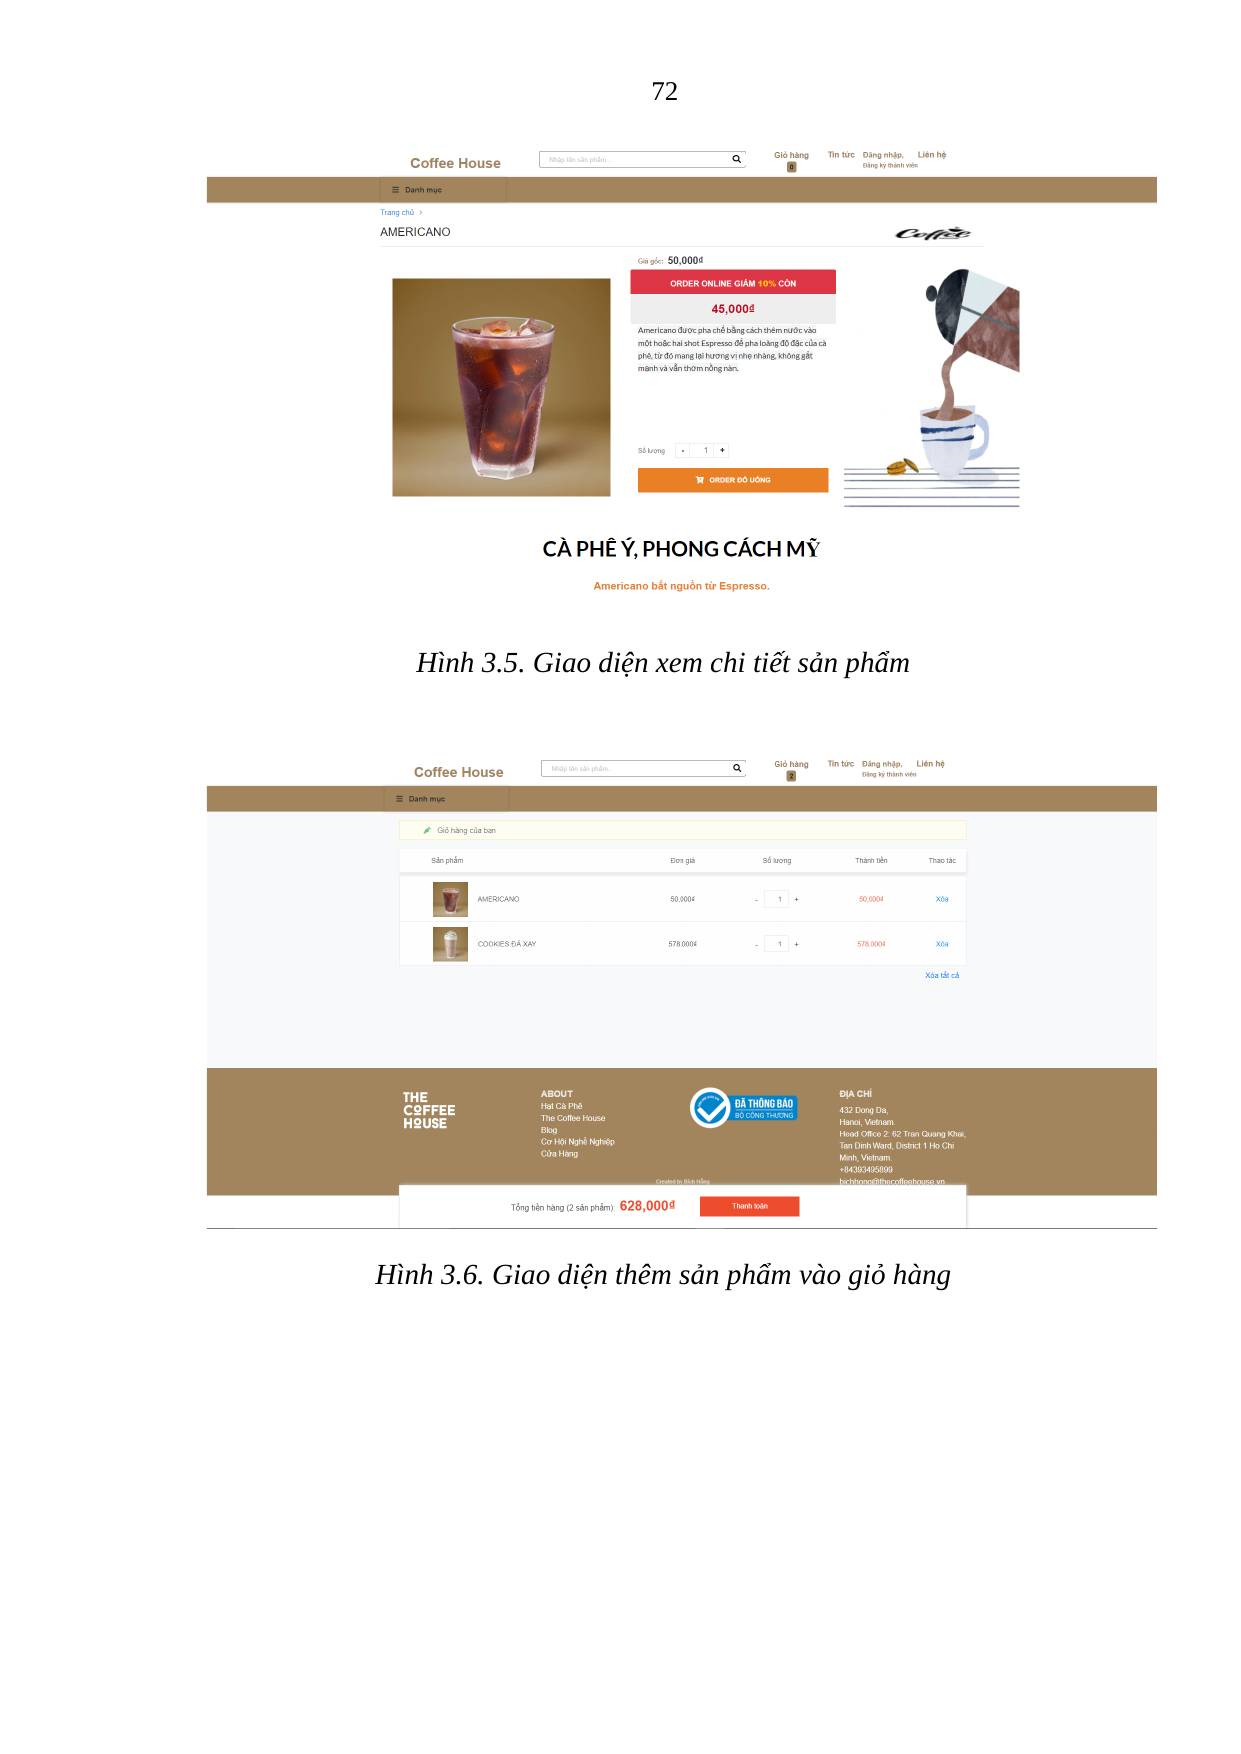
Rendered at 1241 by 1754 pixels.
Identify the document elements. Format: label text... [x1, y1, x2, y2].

text Hình 3.5. Giao diện xem chi tiết sản phẩm [207, 645, 1122, 678]
picture [206, 147, 1157, 617]
picture [206, 758, 1157, 1229]
text Hình 3.6. Giao diện thêm sản phẩm vào giỏ hàng [207, 1257, 1122, 1290]
